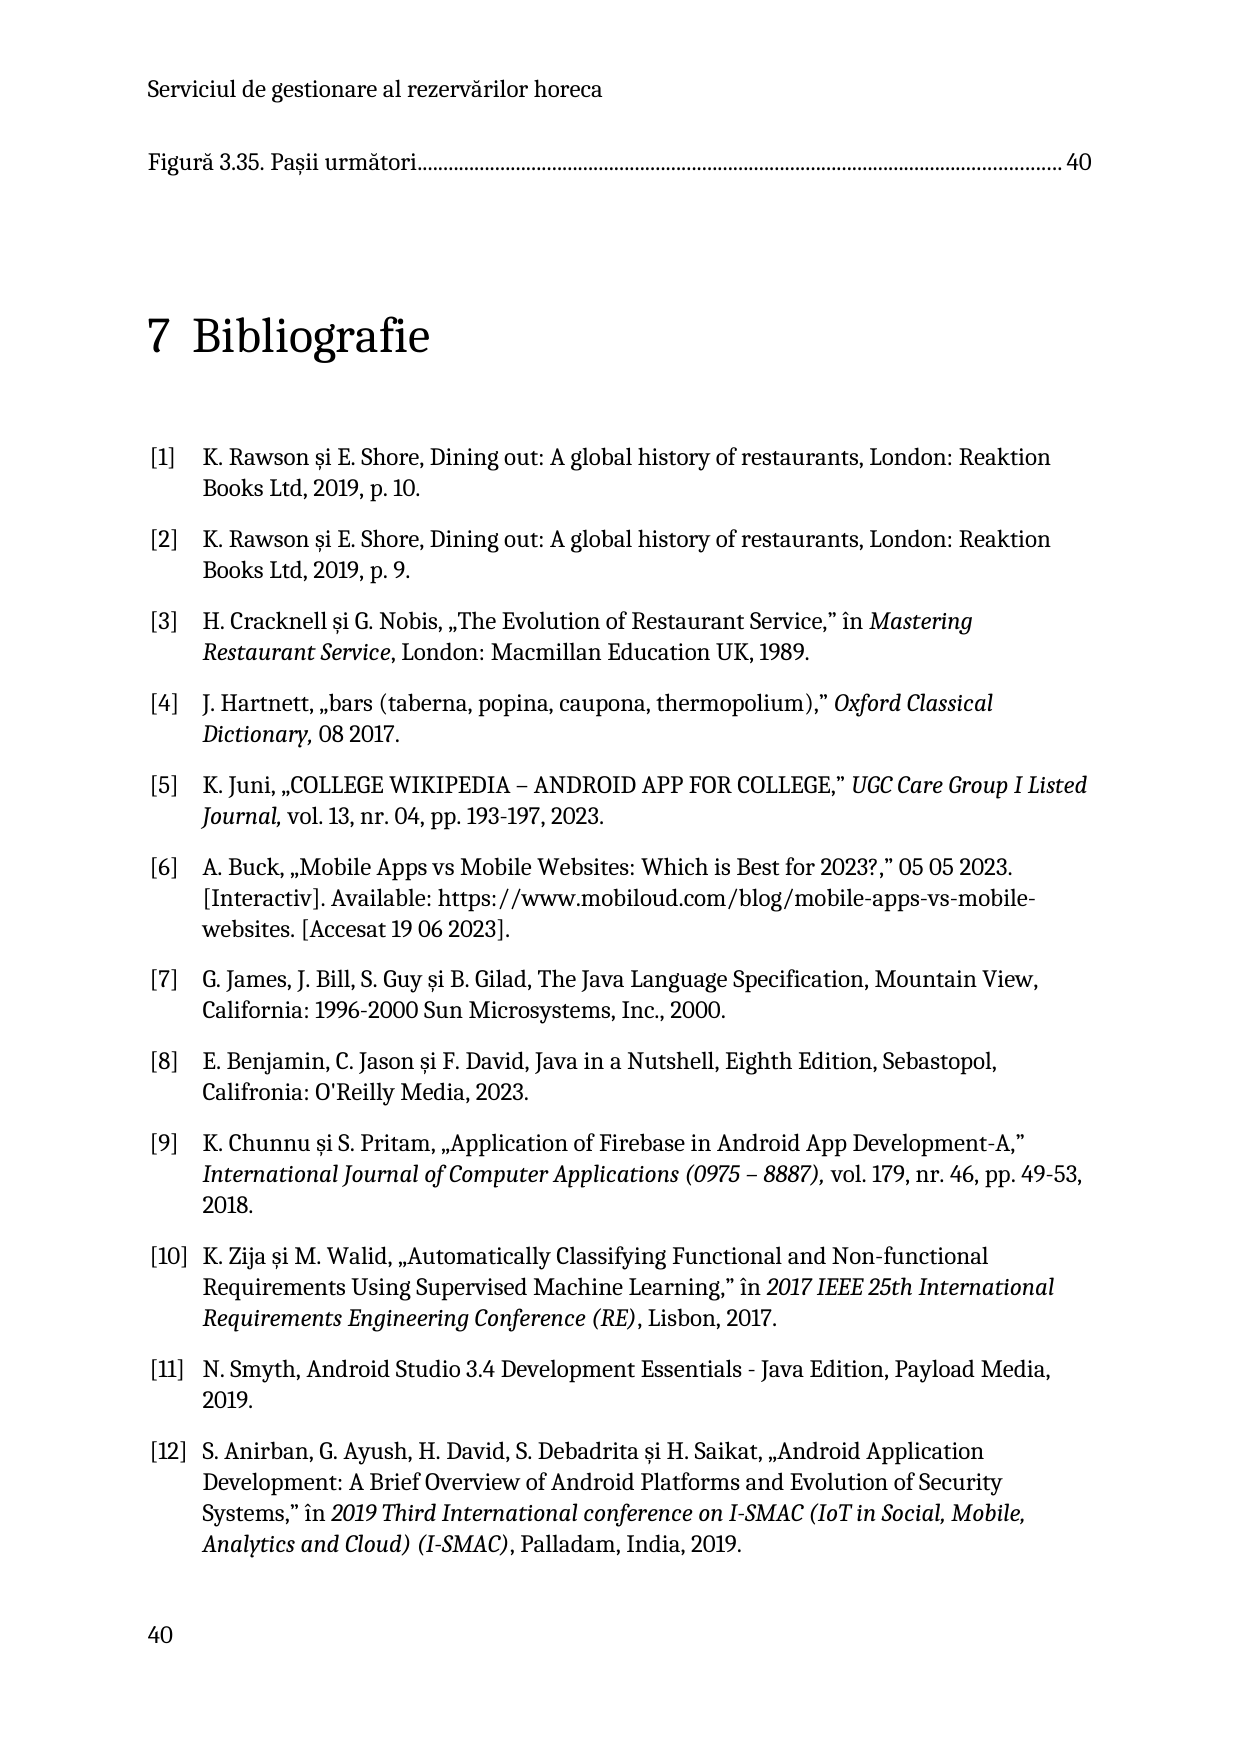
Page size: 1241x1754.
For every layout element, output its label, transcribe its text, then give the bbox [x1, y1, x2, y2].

text Figură 3.35. Pașii următori 40 [148, 148, 1092, 176]
